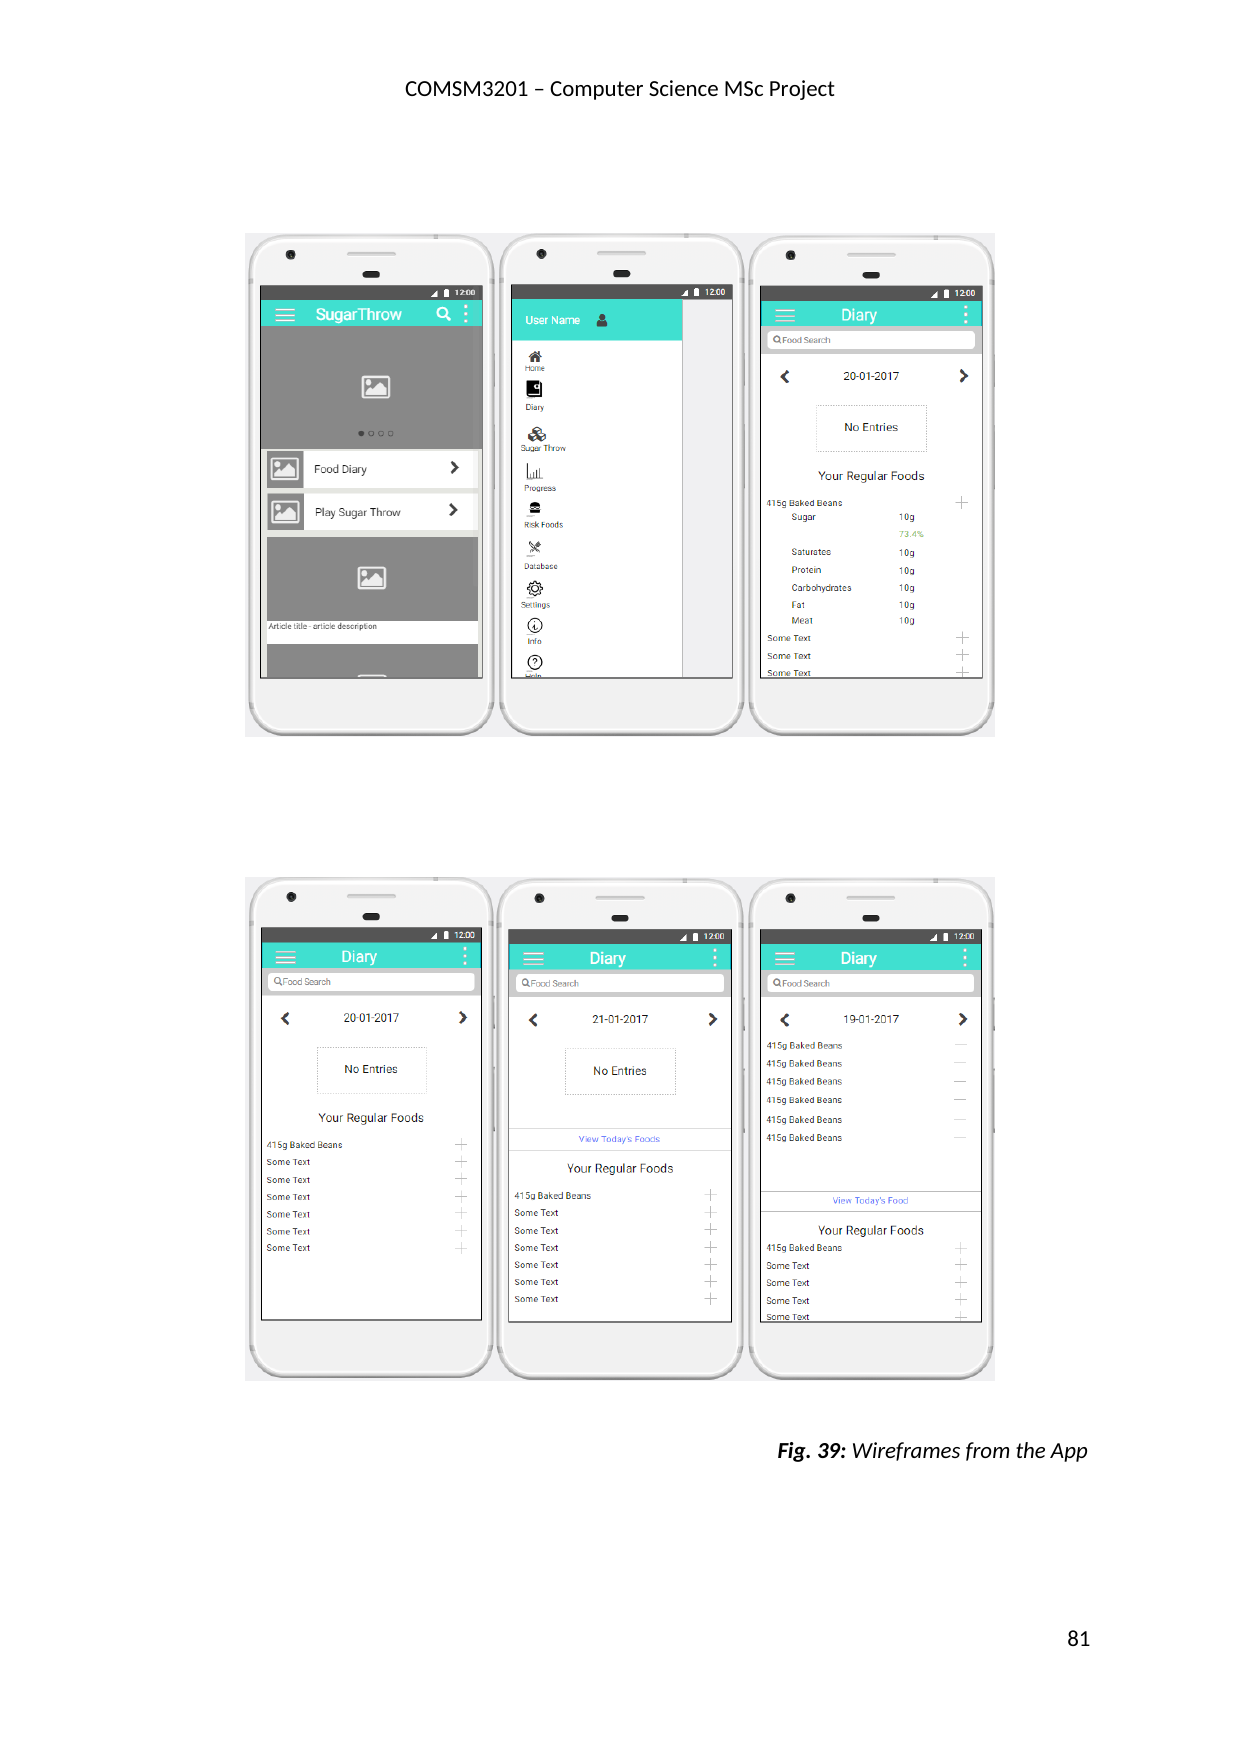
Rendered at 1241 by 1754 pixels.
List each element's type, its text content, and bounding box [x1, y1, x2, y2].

picture [245, 233, 995, 737]
picture [245, 877, 995, 1381]
text Fig. 39: Wireframes from the App [150, 1436, 1090, 1464]
